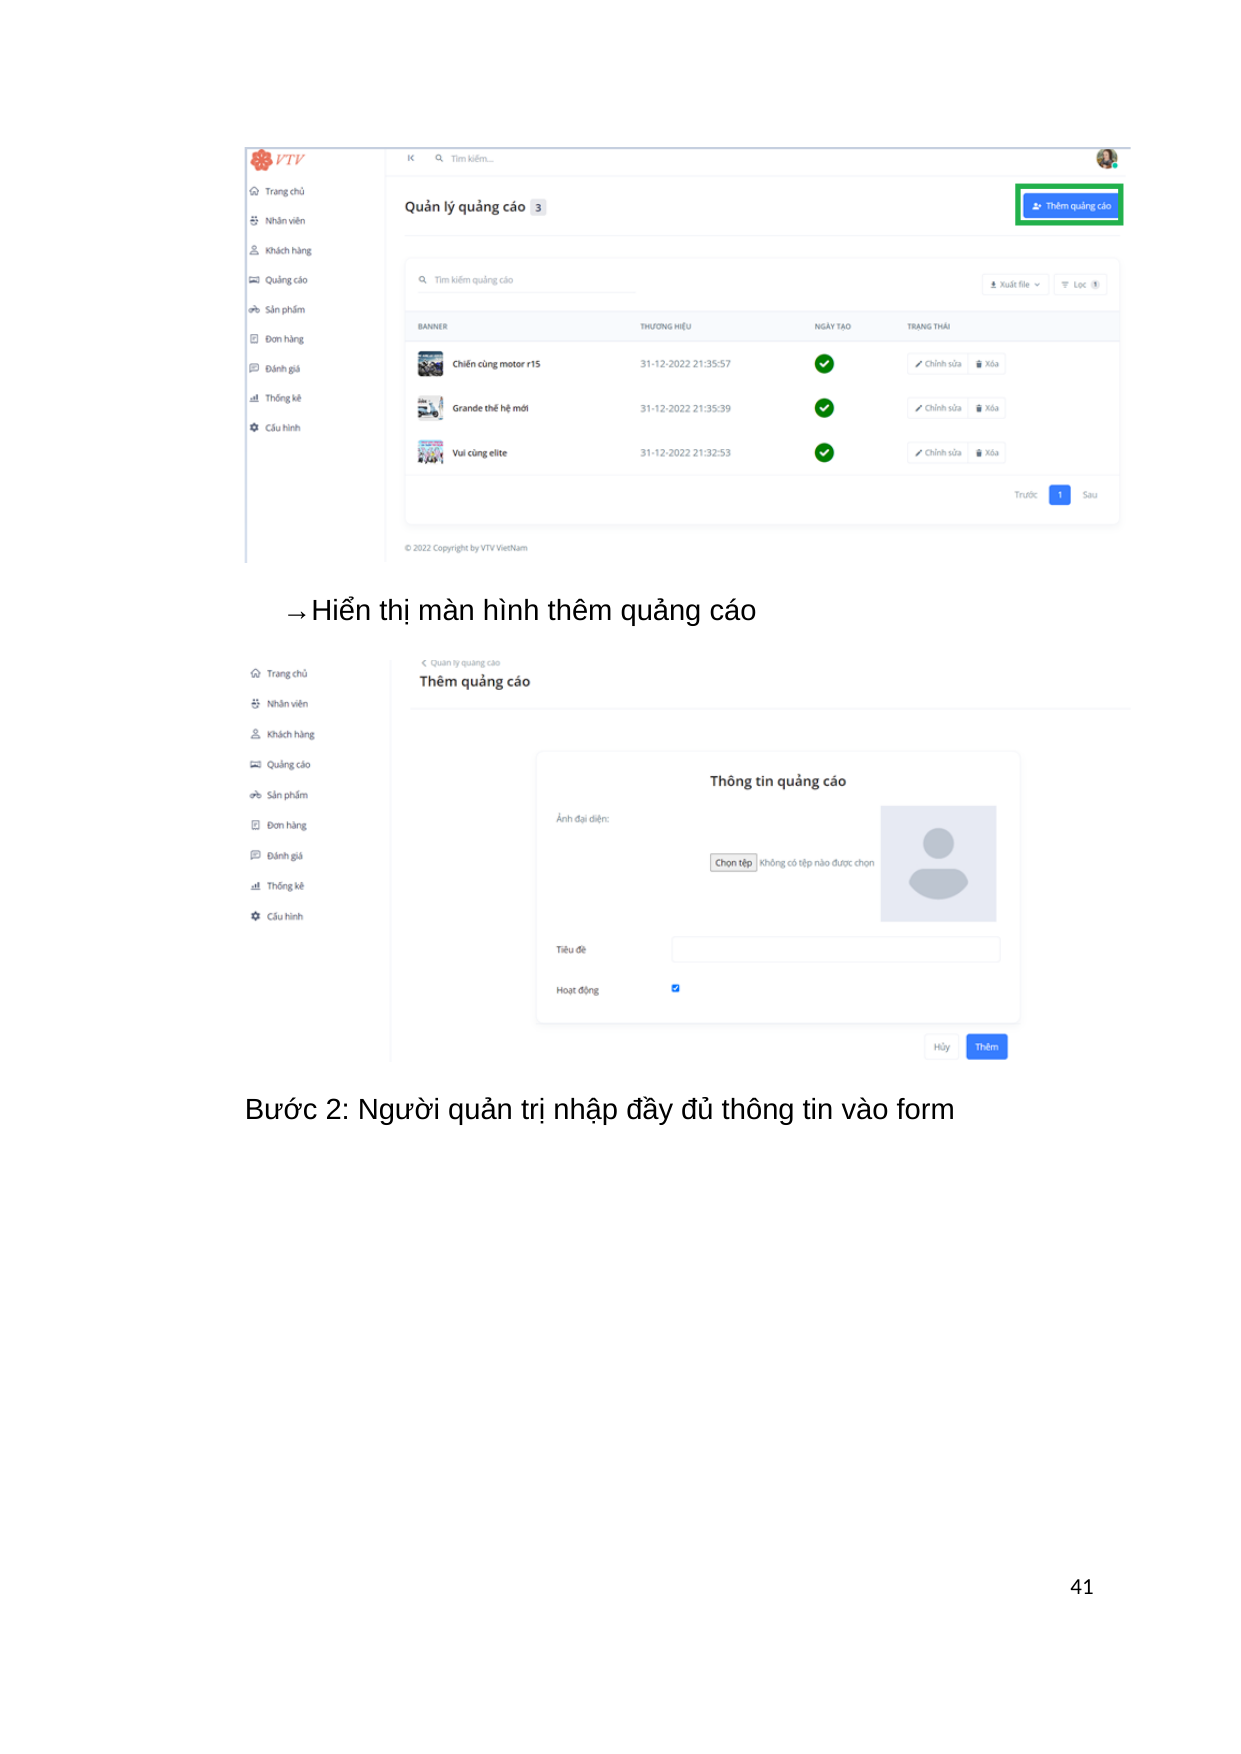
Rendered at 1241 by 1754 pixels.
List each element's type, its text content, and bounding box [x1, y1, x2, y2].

picture [244, 147, 1131, 563]
list →Hiển thị màn hình thêm quảng cáo [188, 593, 1093, 626]
picture [244, 660, 1131, 1062]
list Bước 2: Người quản trị nhập đầy đủ thông tin vào form [244, 1092, 1093, 1126]
